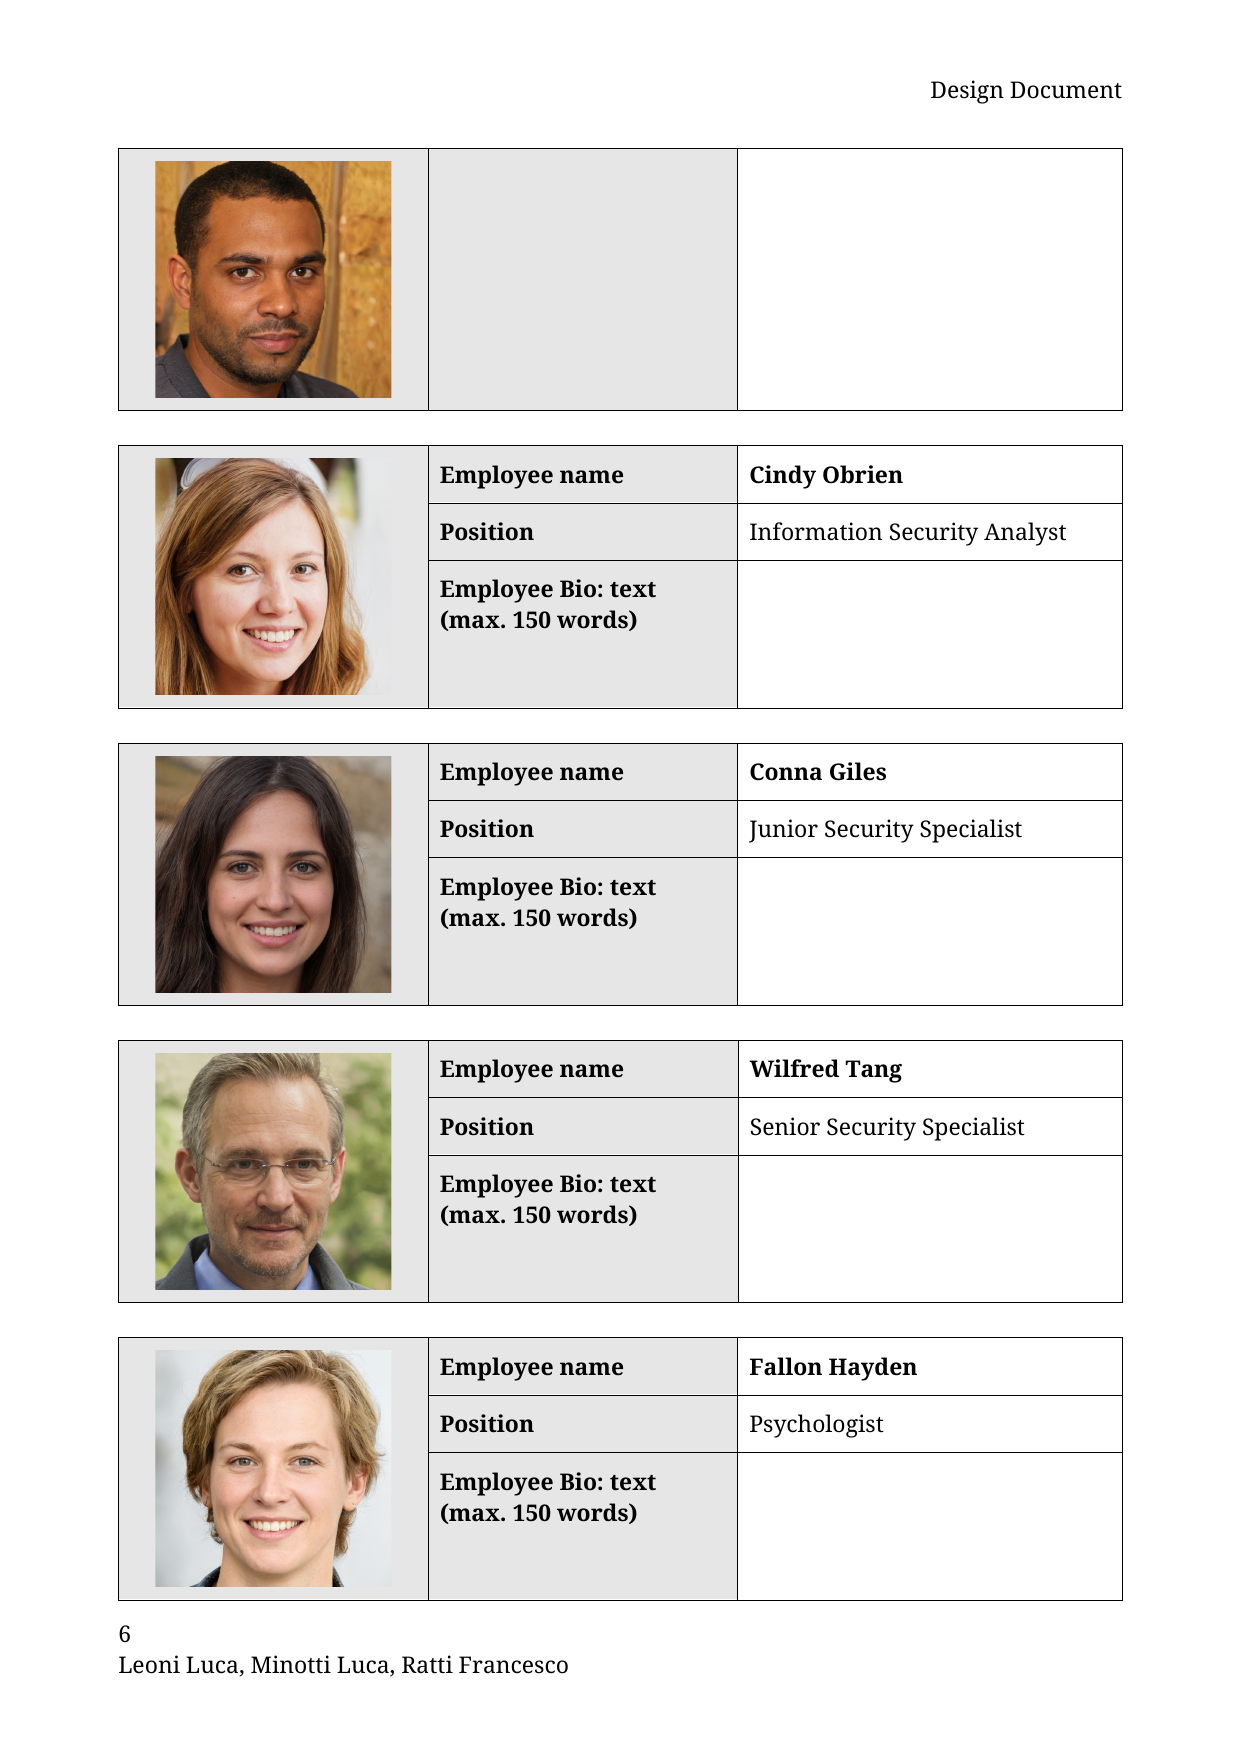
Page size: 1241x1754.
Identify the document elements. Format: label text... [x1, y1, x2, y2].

table_header Conna Giles [738, 744, 1122, 800]
table_header [119, 744, 428, 1005]
picture [155, 458, 392, 695]
table_cell Position [429, 504, 737, 560]
table_cell Psychologist [738, 1396, 1122, 1452]
table_cell [738, 858, 1122, 1005]
table_cell Employee Bio: text (max. 150 words) [429, 1156, 738, 1302]
table_header Employee name [429, 1338, 737, 1394]
table_header Employee name [429, 1041, 738, 1097]
table_cell [738, 561, 1122, 707]
table_cell Employee Bio: text (max. 150 words) [429, 561, 737, 707]
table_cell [429, 149, 737, 410]
table_cell Employee Bio: text (max. 150 words) [429, 858, 737, 1005]
table_header [119, 446, 428, 707]
table_cell Position [429, 1396, 737, 1452]
table_cell [739, 1156, 1122, 1302]
table_cell Senior Security Specialist [739, 1098, 1122, 1154]
picture [155, 1053, 392, 1290]
table_cell Employee Bio: text (max. 150 words) [429, 1453, 737, 1599]
table_cell Information Security Analyst [738, 504, 1122, 560]
table_cell [738, 149, 1122, 410]
table_header Employee name [429, 446, 737, 502]
table_cell Position [429, 1098, 738, 1154]
table_header Employee name [429, 744, 737, 800]
picture [155, 161, 392, 398]
table_header Fallon Hayden [738, 1338, 1122, 1394]
picture [155, 756, 392, 993]
picture [155, 1350, 392, 1587]
table_header Cindy Obrien [738, 446, 1122, 502]
table_cell [738, 1453, 1122, 1599]
table_cell Position [429, 801, 737, 857]
table_header Wilfred Tang [739, 1041, 1122, 1097]
table_header [119, 1041, 428, 1302]
table_cell Junior Security Specialist [738, 801, 1122, 857]
table_header [119, 1338, 428, 1599]
